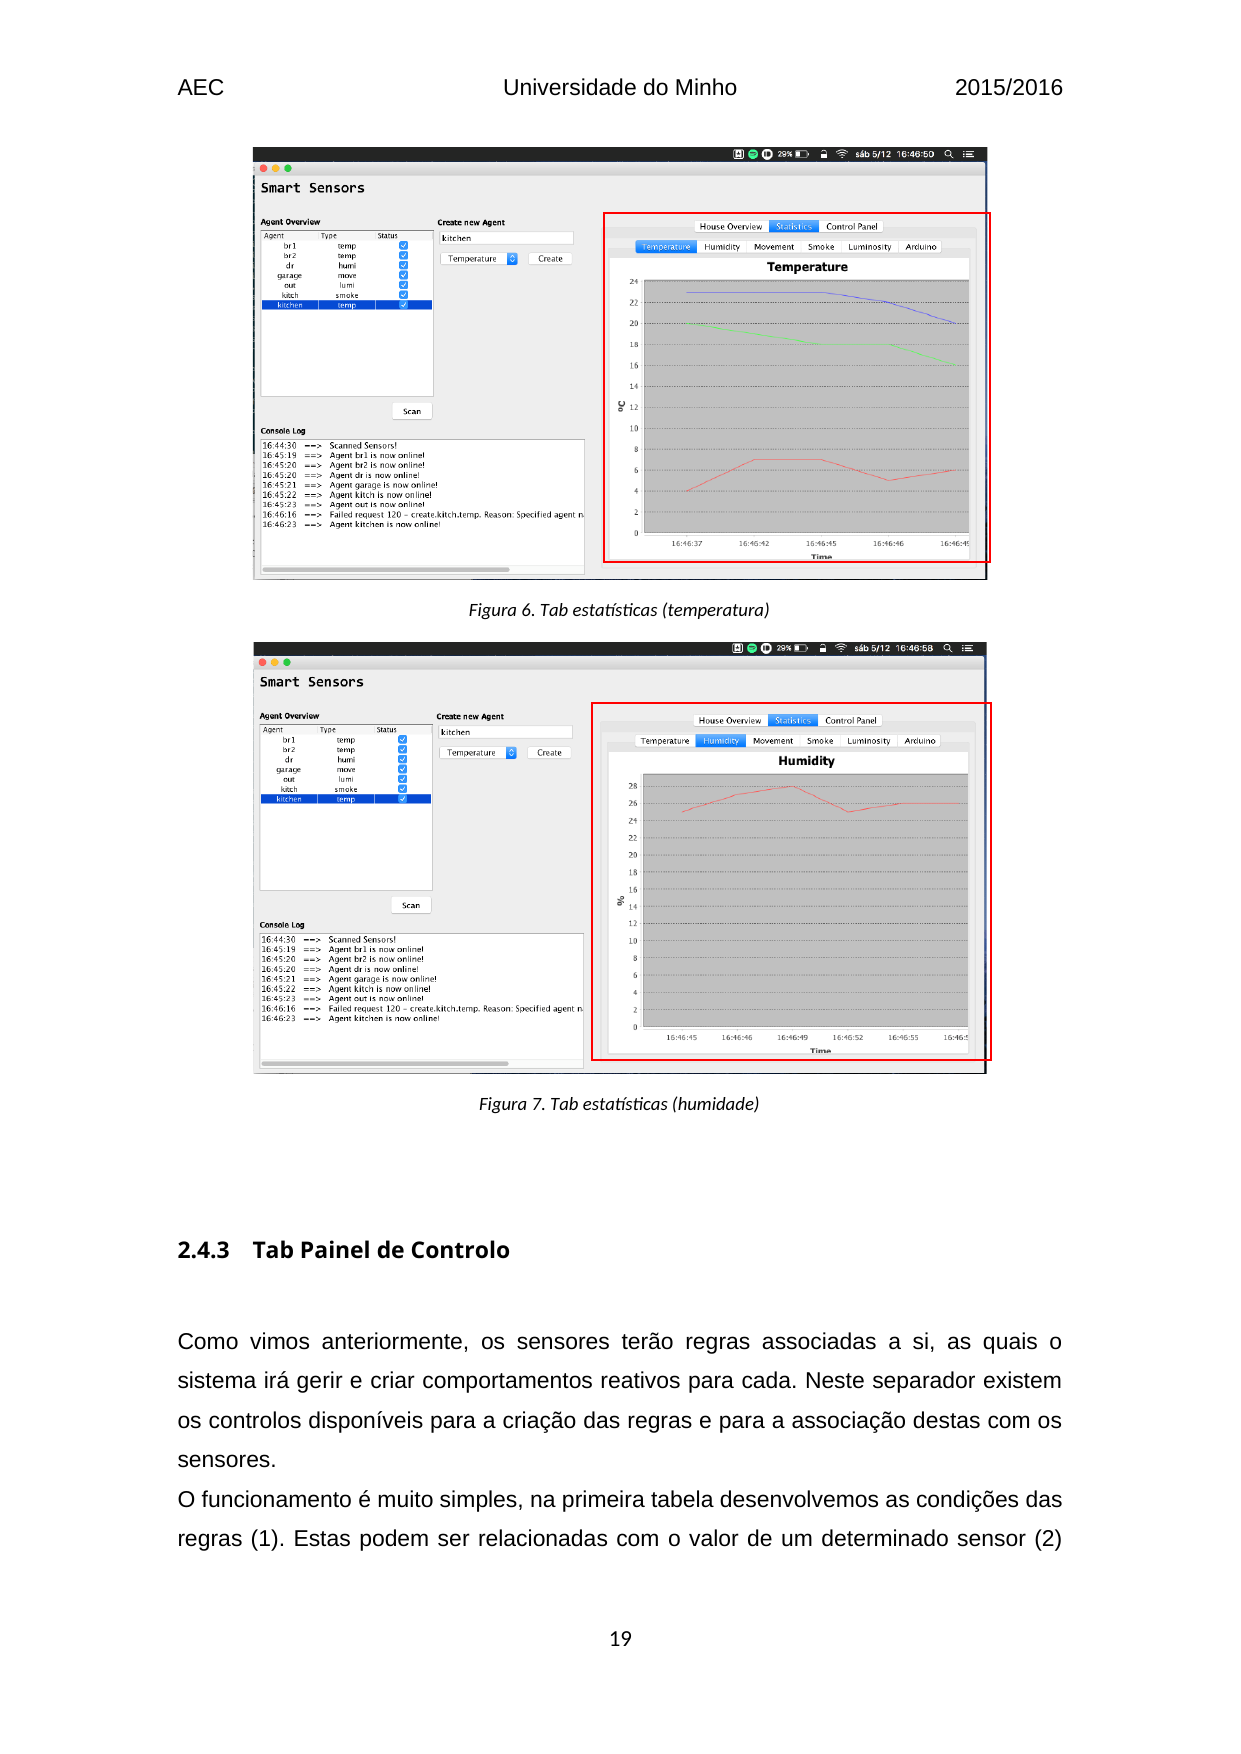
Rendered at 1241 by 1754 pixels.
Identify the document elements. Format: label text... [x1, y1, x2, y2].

text Como vimos anteriormente, os sensores terão regras associadas a si, as quais o sistema irá gerir e criar comportamentos reativos para cada. Neste separador existem os controlos disponíveis para a criação das regras e para a associação destas com os sensores. [177, 1328, 1063, 1473]
text Figura 7. Tab estatísticas (humidade) [177, 1093, 1063, 1116]
picture [593, 704, 987, 1059]
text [177, 1486, 1063, 1552]
picture [252, 147, 988, 580]
picture [253, 642, 987, 1074]
subtitle Tab Painel de Controlo [177, 1234, 1063, 1266]
picture [605, 214, 988, 561]
text Figura 6. Tab estatísticas (temperatura) [177, 598, 1063, 621]
